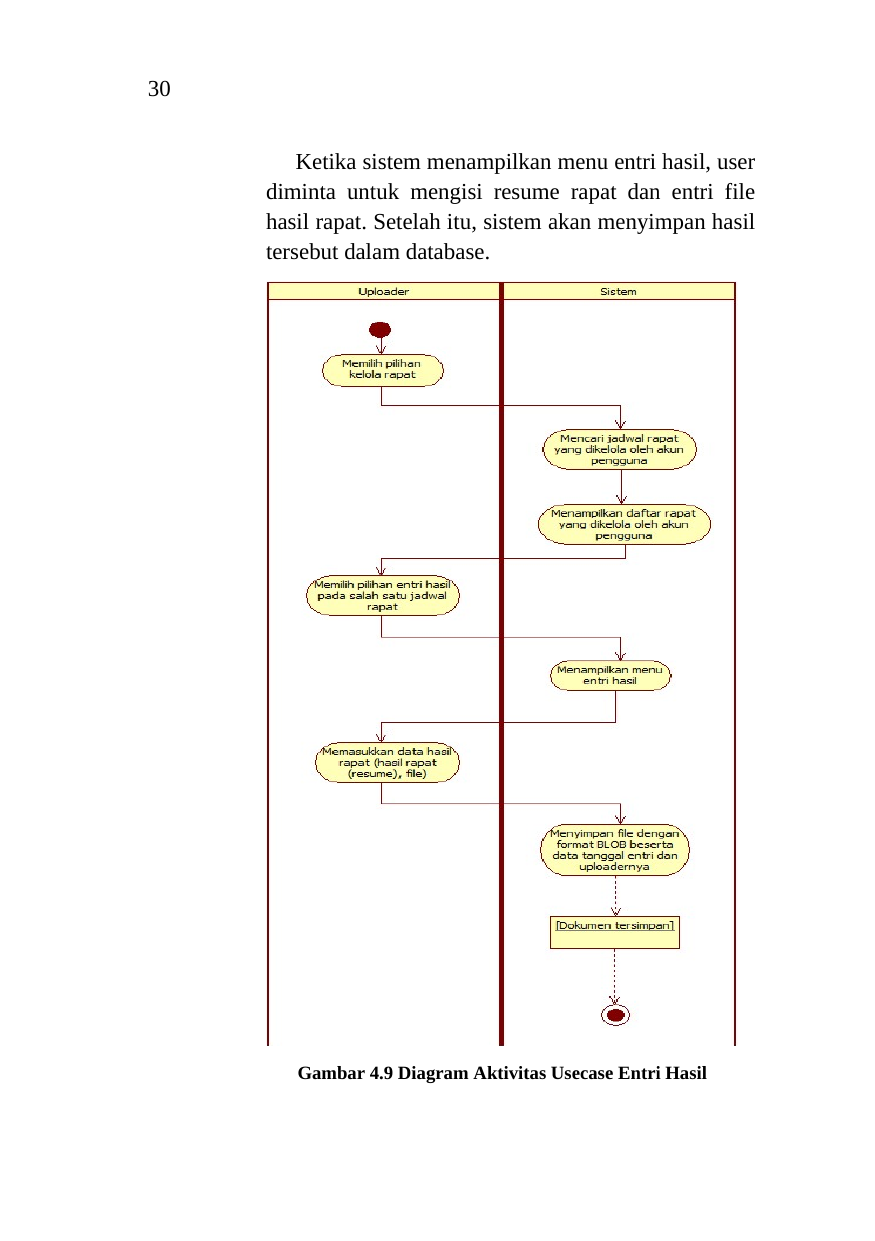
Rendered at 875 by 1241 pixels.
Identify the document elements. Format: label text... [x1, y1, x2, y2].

text Gambar 4.9 Diagram Aktivitas Usecase Entri Hasil [266, 1062, 738, 1083]
picture [265, 281, 738, 1046]
text Ketika sistem menampilkan menu entri hasil, user diminta untuk mengisi resume rapat dan entri file hasil rapat. Setelah itu, sistem akan menyimpan hasil tersebut dalam database. [266, 148, 756, 265]
